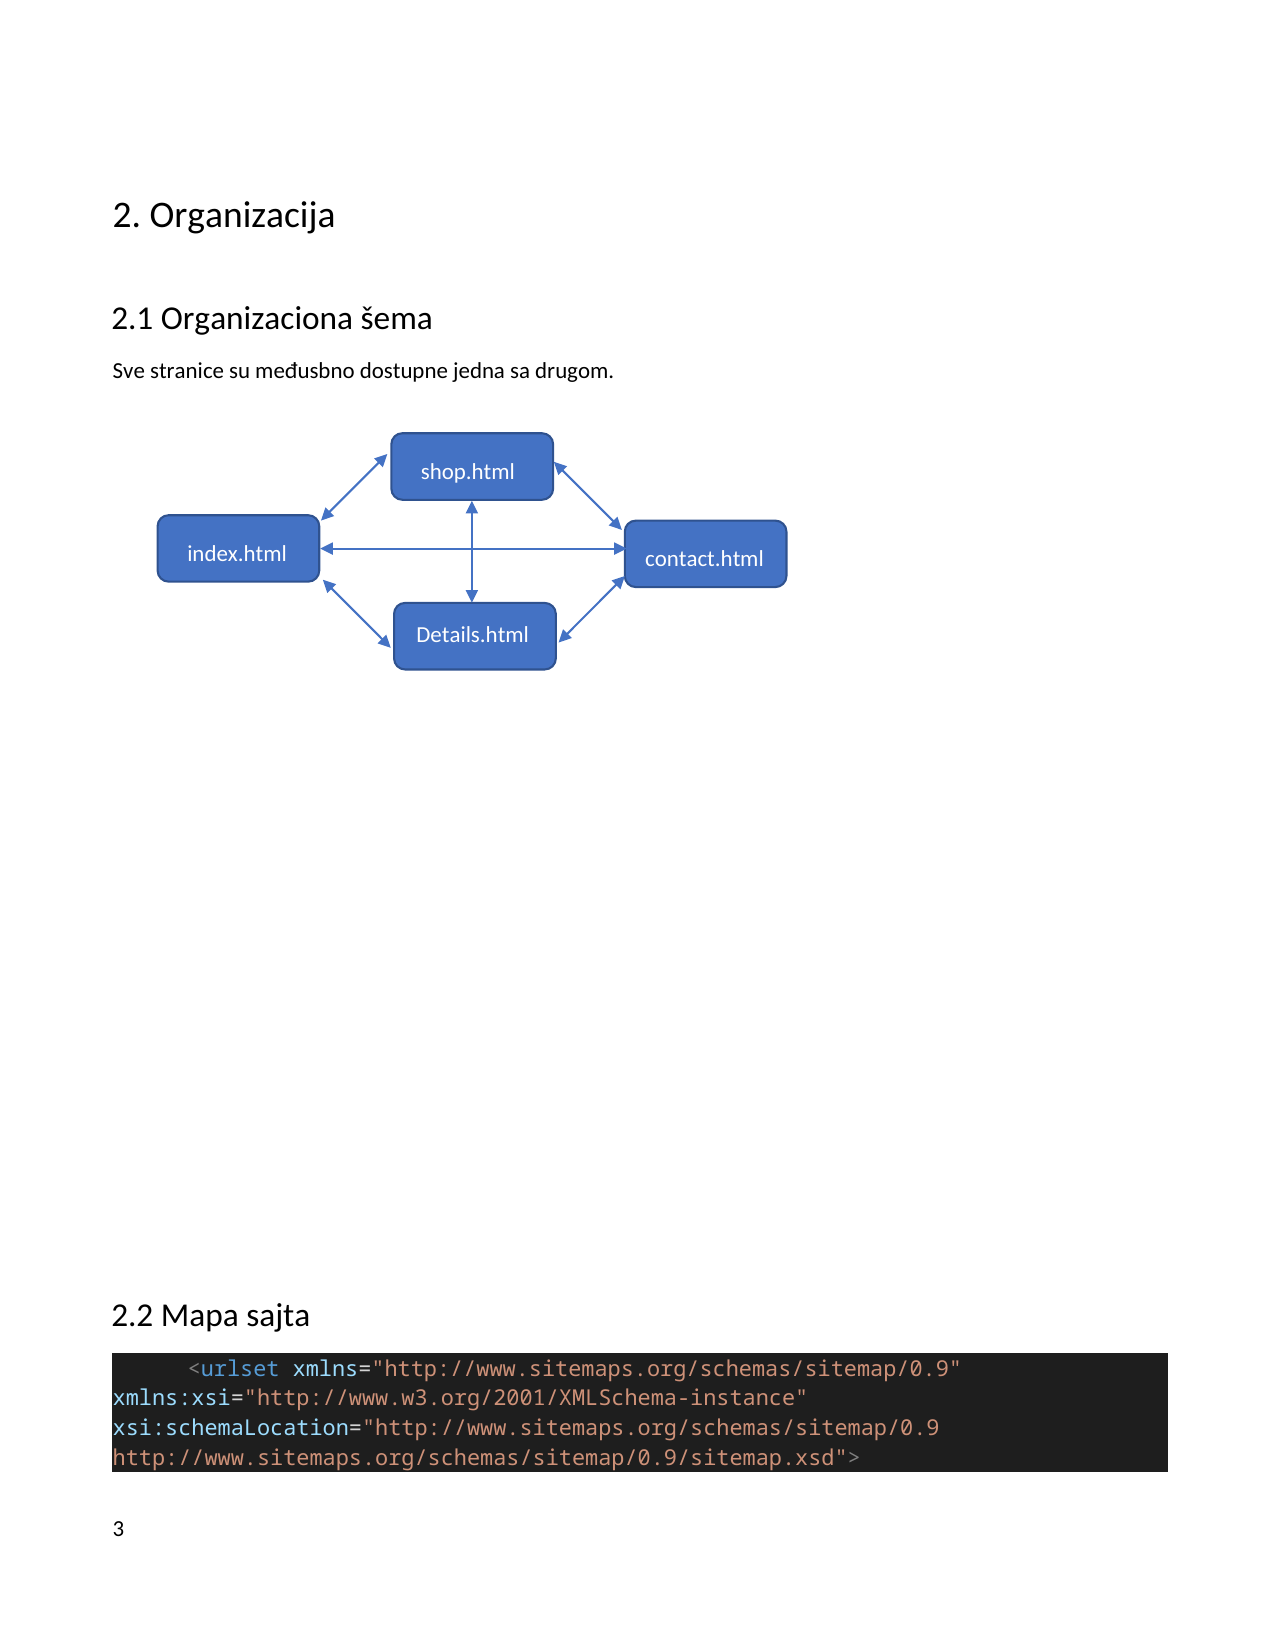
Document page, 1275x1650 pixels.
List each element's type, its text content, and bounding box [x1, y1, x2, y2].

picture [161, 526, 335, 581]
subtitle 2.1 Organizaciona šema [111, 297, 1168, 338]
picture [395, 444, 569, 499]
text Sve stranice su međusbno dostupne jedna sa drugom. [112, 356, 1163, 384]
subtitle 2. Organizacija [112, 191, 1168, 237]
text <urlset xmlns="http://www.sitemaps.org/schemas/sitemap/0.9" xmlns:xsi="http://www.w3.org/2001/XMLSchema-instance" xsi:schemaLocation="http://www.sitemaps.org/schemas/sitemap/0.9 http://www.sitemaps.org/schemas/sitemap/0.9/sitemap.xsd"> [112, 1353, 1168, 1472]
subtitle 2.2 Mapa sajta [111, 1293, 1168, 1334]
picture [629, 532, 793, 586]
